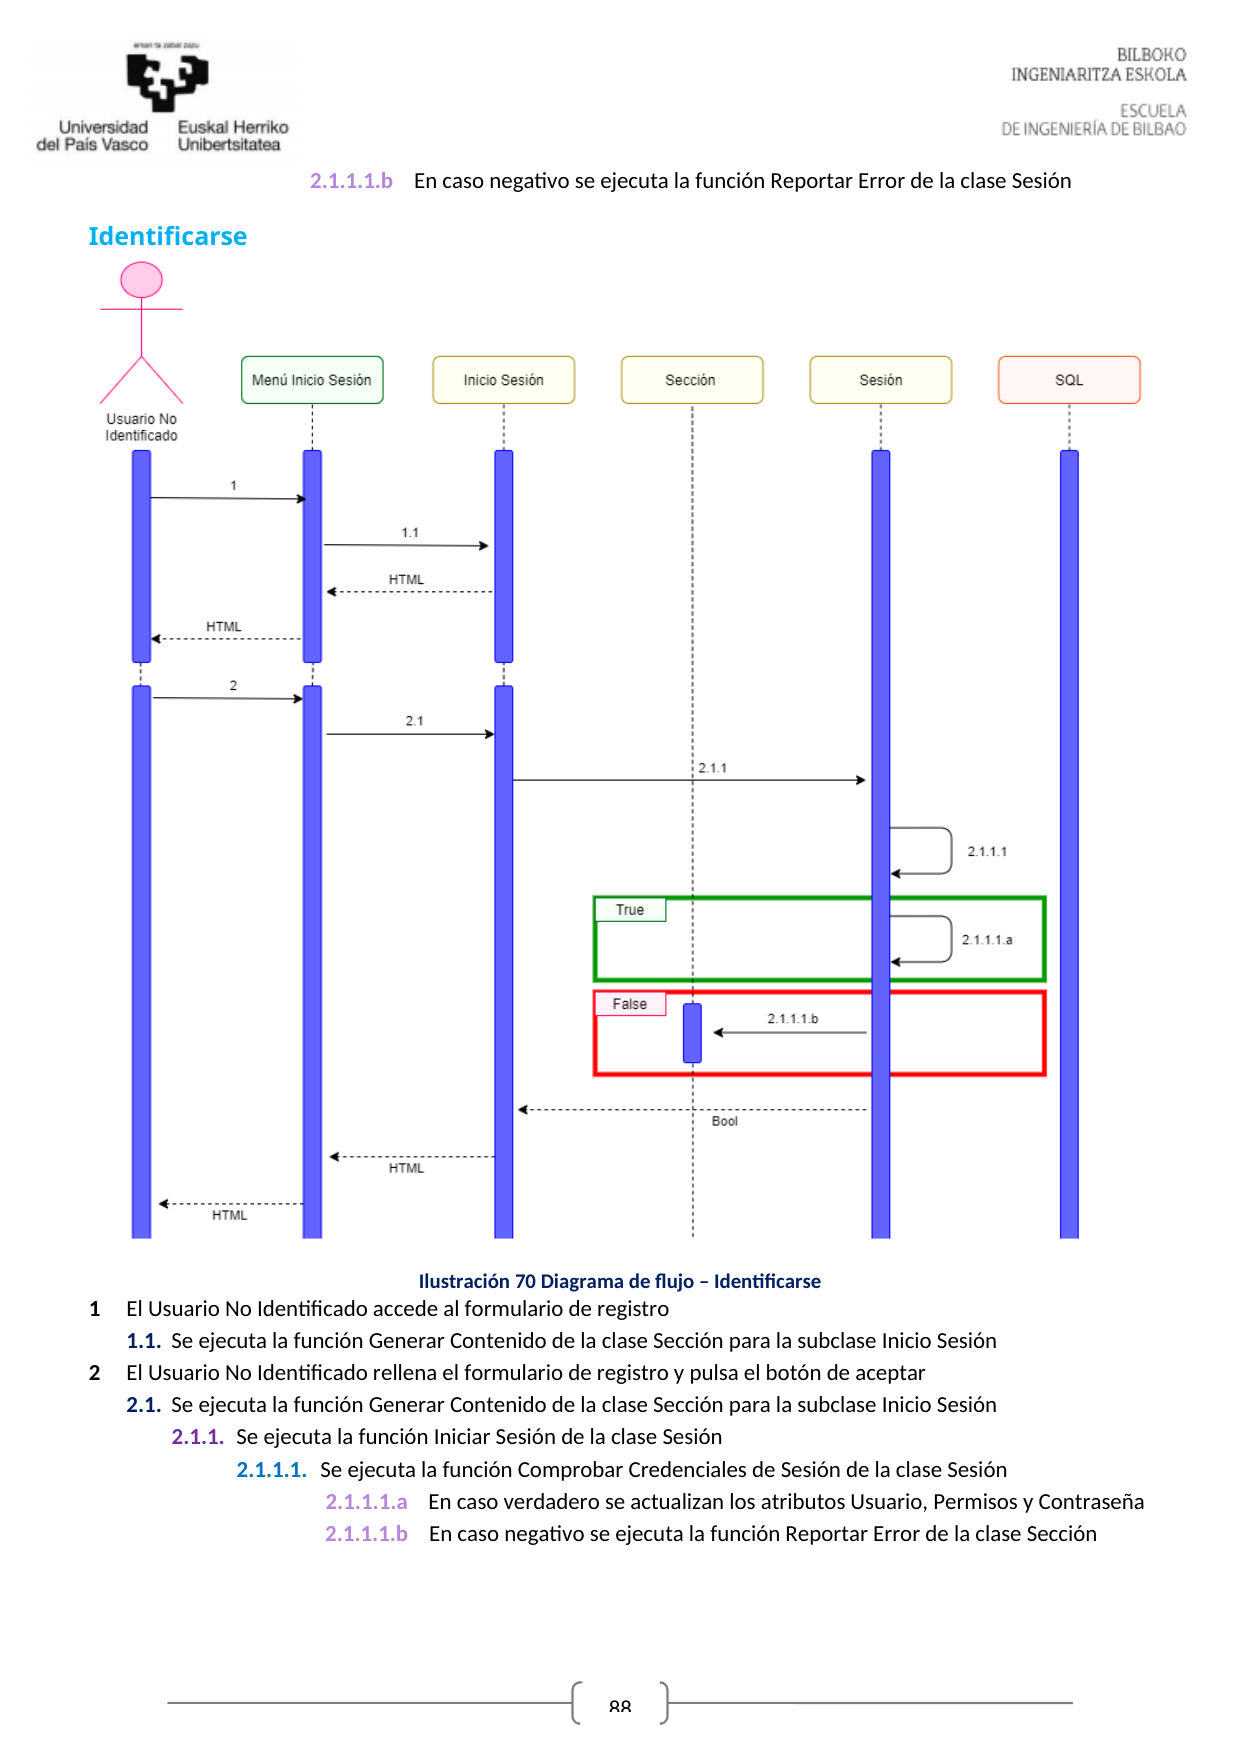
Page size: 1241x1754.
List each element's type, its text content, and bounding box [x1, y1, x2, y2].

list Se ejecuta la función Generar Contenido de la clase Sección para la subclase Inicio Sesión [126, 1326, 1152, 1354]
subtitle Identificarse [89, 219, 1152, 253]
picture [88, 257, 1152, 1254]
list Se ejecuta la función Comprobar Credenciales de Sesión de la clase Sesión [236, 1455, 1152, 1483]
list El Usuario No Identificado accede al formulario de registro [89, 1294, 1152, 1322]
list 2.1.1.1.b En caso negativo se ejecuta la función Reportar Error de la clase Sección [254, 1519, 1152, 1547]
picture [29, 25, 1213, 162]
list 2.1.1.1.b En caso negativo se ejecuta la función Reportar Error de la clase Sesión [239, 102, 1152, 194]
list El Usuario No Identificado rellena el formulario de registro y pulsa el botón de aceptar [89, 1358, 1152, 1386]
list Se ejecuta la función Generar Contenido de la clase Sección para la subclase Inicio Sesión [126, 1390, 1152, 1418]
list Se ejecuta la función Iniciar Sesión de la clase Sesión [171, 1422, 1152, 1451]
text 2.1.1.1.a En caso verdadero se actualizan los atributos Usuario, Permisos y Contraseña [236, 1487, 1152, 1515]
